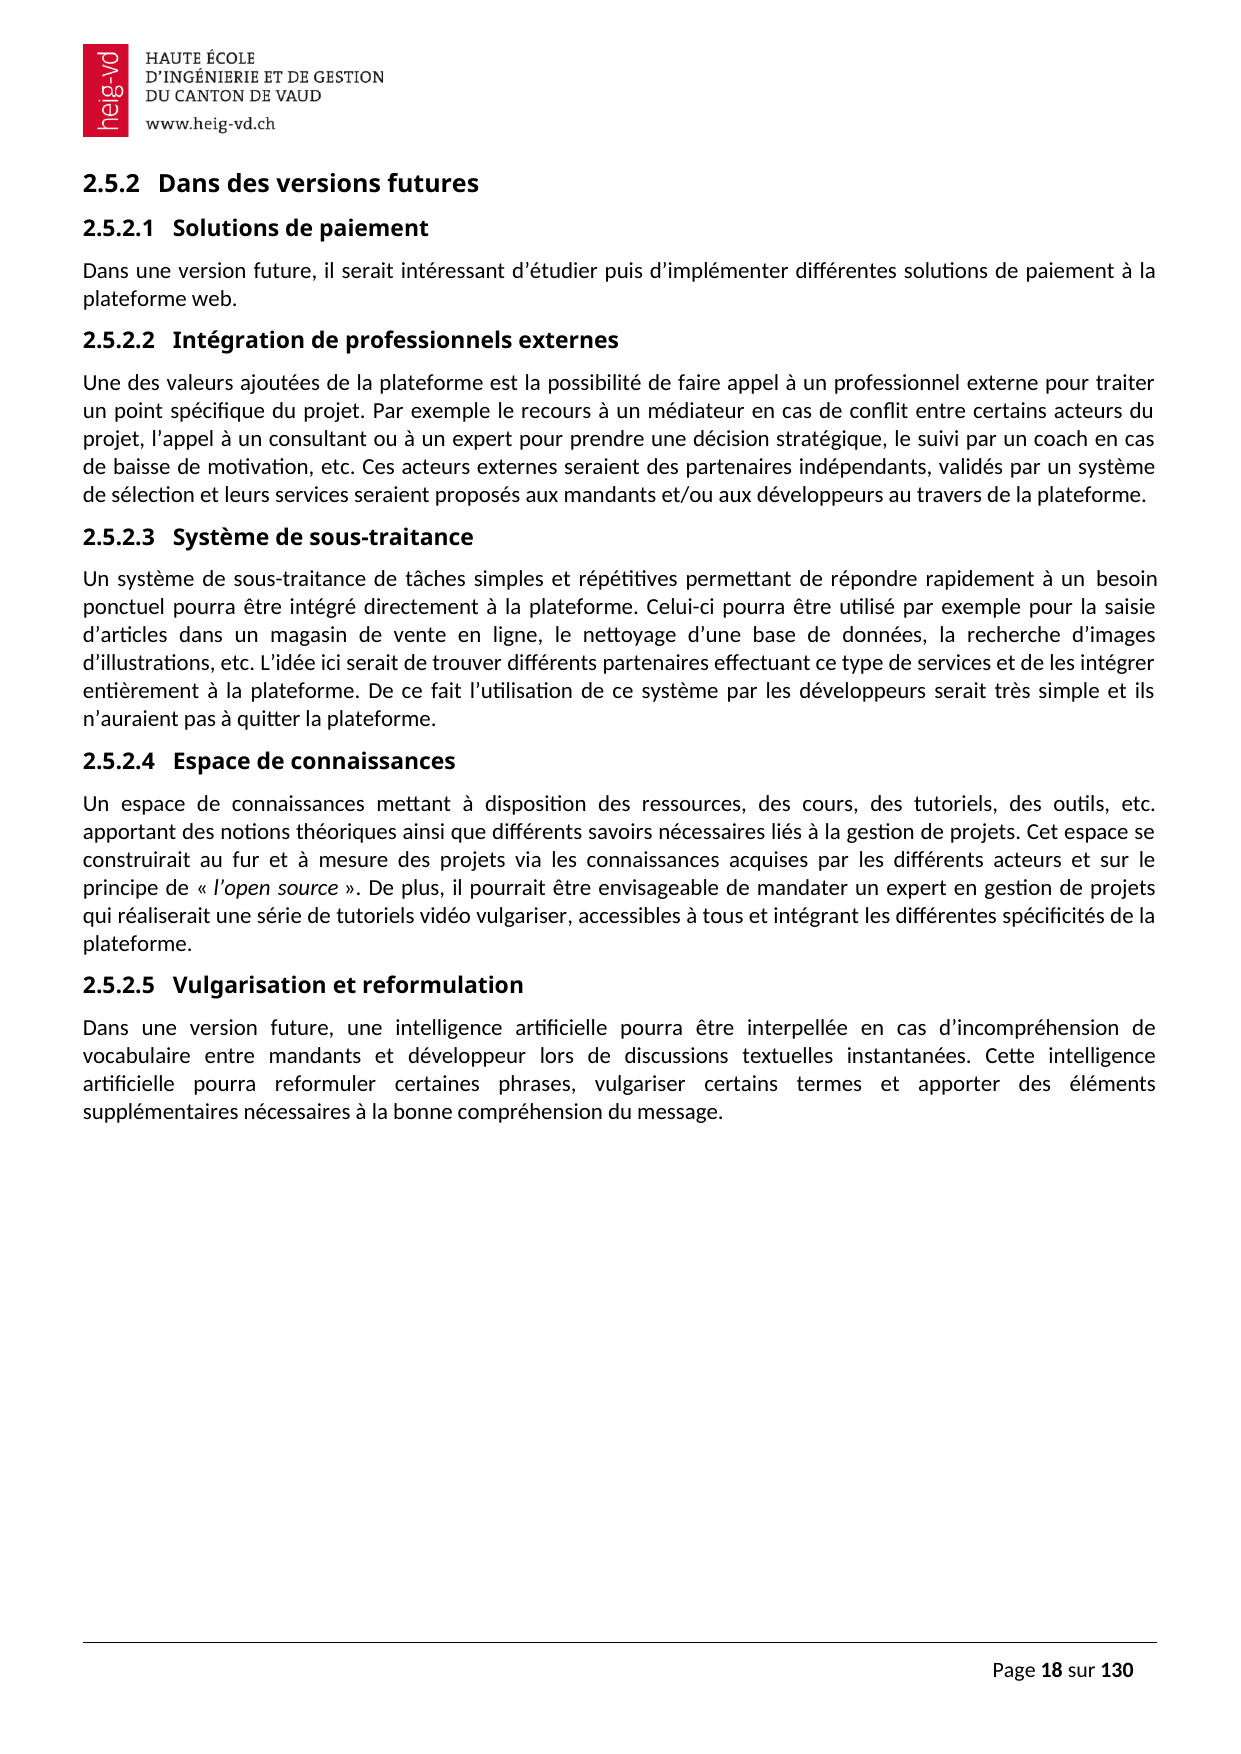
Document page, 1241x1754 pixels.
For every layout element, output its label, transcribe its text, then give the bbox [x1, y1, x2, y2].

subtitle Intégration de professionnels externes [83, 324, 1157, 356]
picture [83, 44, 384, 137]
text Dans une version future, il serait intéressant d’étudier puis d’implémenter différentes solutions de paiement à la plateforme web. [83, 256, 1157, 312]
text Un système de sous-traitance de tâches simples et répétitives permettant de répondre rapidement à un besoin ponctuel pourra être intégré directement à la plateforme. Celui-ci pourra être utilisé par exemple pour la saisie d’articles dans un magasin de vente en ligne, le nettoyage d’une base de données, la recherche d’images d’illustrations, etc. L’idée ici serait de trouver différents partenaires effectuant ce type de services et de les intégrer entièrement à la plateforme. De ce fait l’utilisation de ce système par les développeurs serait très simple et ils n’auraient pas à quitter la plateforme. [83, 564, 1157, 732]
subtitle Dans des versions futures [83, 165, 1157, 199]
subtitle Espace de connaissances [83, 745, 1157, 776]
subtitle Vulgarisation et reformulation [83, 969, 1157, 1001]
text Une des valeurs ajoutées de la plateforme est la possibilité de faire appel à un professionnel externe pour traiter un point spécifique du projet. Par exemple le recours à un médiateur en cas de conflit entre certains acteurs du projet, l’appel à un consultant ou à un expert pour prendre une décision stratégique, le suivi par un coach en cas de baisse de motivation, etc. Ces acteurs externes seraient des partenaires indépendants, validés par un système de sélection et leurs services seraient proposés aux mandants et/ou aux développeurs au travers de la plateforme. [83, 368, 1157, 508]
subtitle Système de sous-traitance [83, 521, 1157, 552]
text Dans une version future, une intelligence artificielle pourra être interpellée en cas d’incompréhension de vocabulaire entre mandants et développeur lors de discussions textuelles instantanées. Cette intelligence artificielle pourra reformuler certaines phrases, vulgariser certains termes et apporter des éléments supplémentaires nécessaires à la bonne compréhension du message. [83, 1013, 1157, 1125]
subtitle Solutions de paiement [83, 212, 1157, 243]
text Un espace de connaissances mettant à disposition des ressources, des cours, des tutoriels, des outils, etc. apportant des notions théoriques ainsi que différents savoirs nécessaires liés à la gestion de projets. Cet espace se construirait au fur et à mesure des projets via les connaissances acquises par les différents acteurs et sur le principe de « l’open source ». De plus, il pourrait être envisageable de mandater un expert en gestion de projets qui réaliserait une série de tutoriels vidéo vulgariser, accessibles à tous et intégrant les différentes spécificités de la plateforme. [83, 789, 1157, 957]
